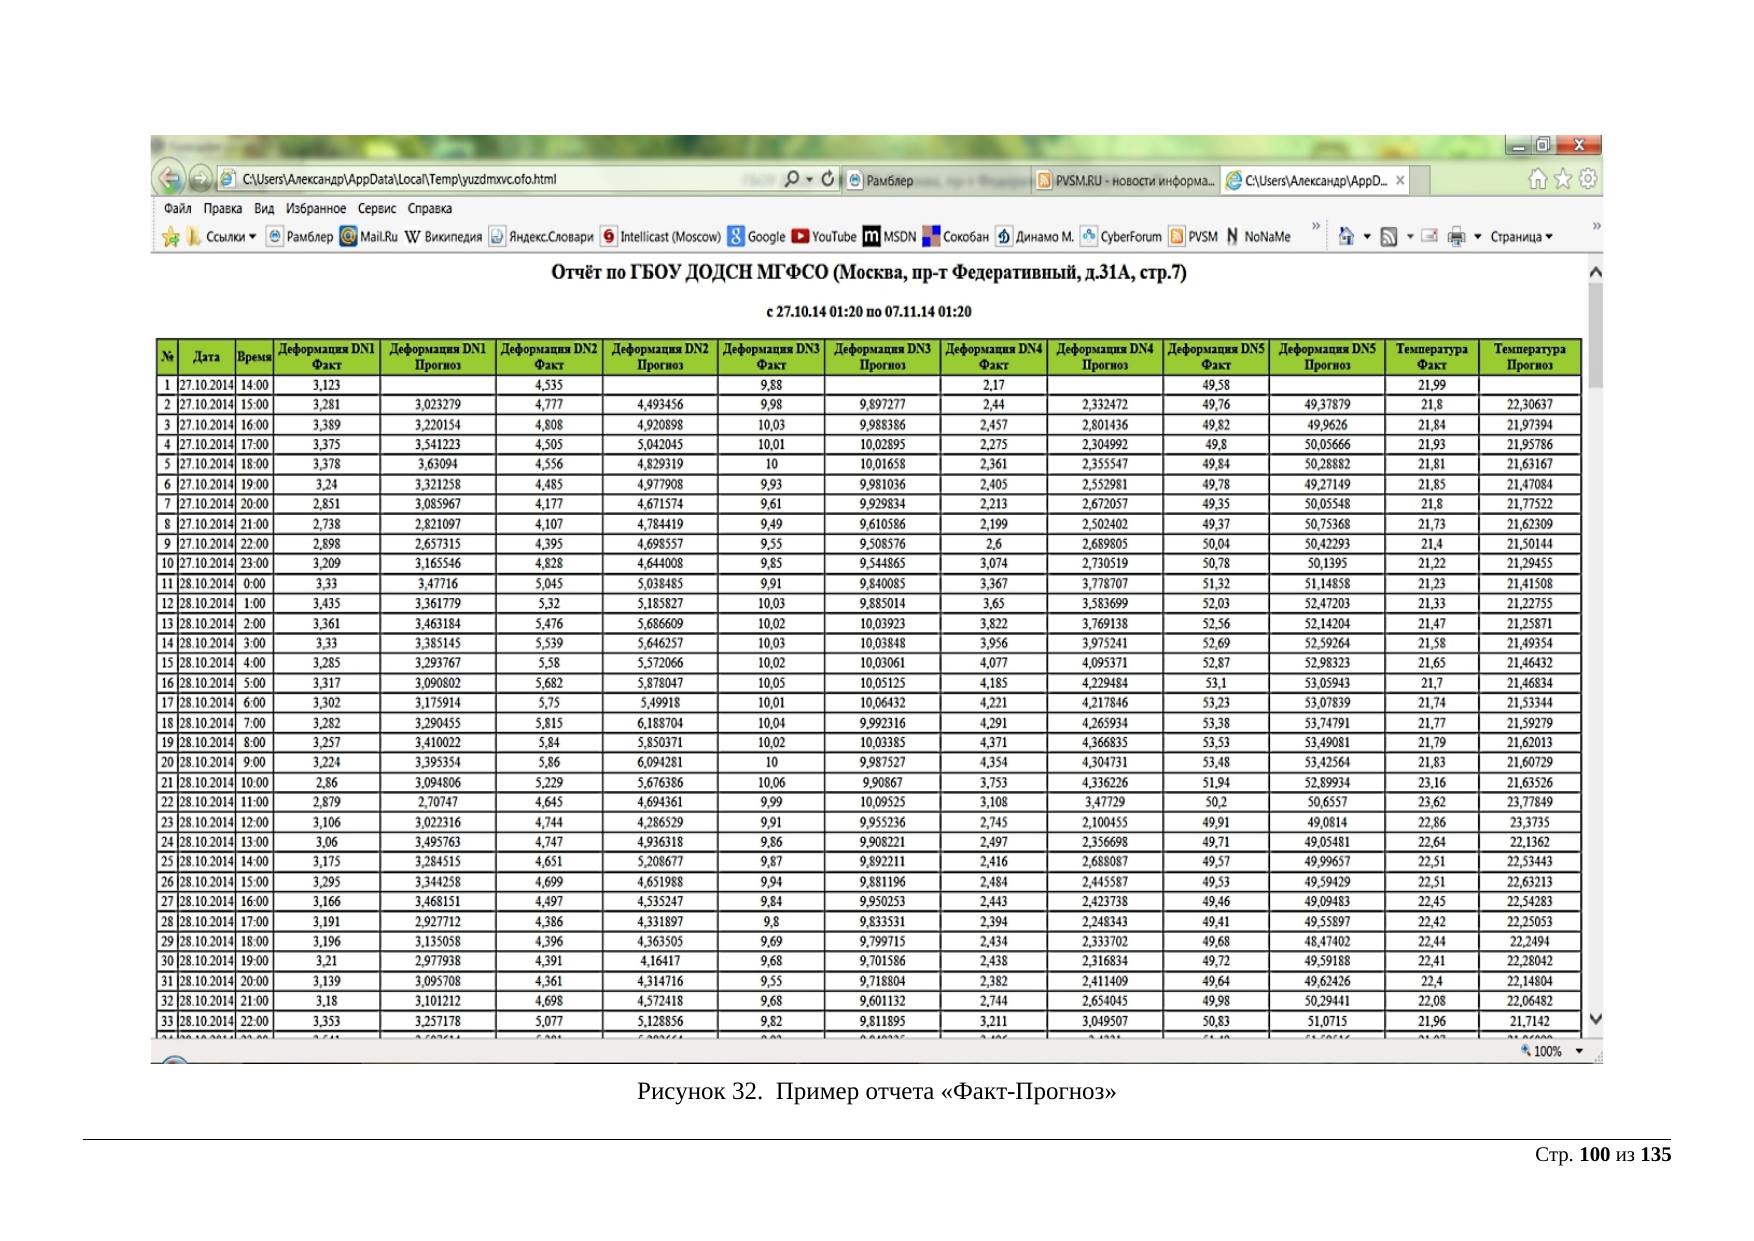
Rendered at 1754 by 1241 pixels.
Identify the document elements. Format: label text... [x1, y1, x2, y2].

text Рисунок 32. Пример отчета «Факт-Прогноз» [83, 1076, 1671, 1104]
picture [150, 135, 1604, 1064]
